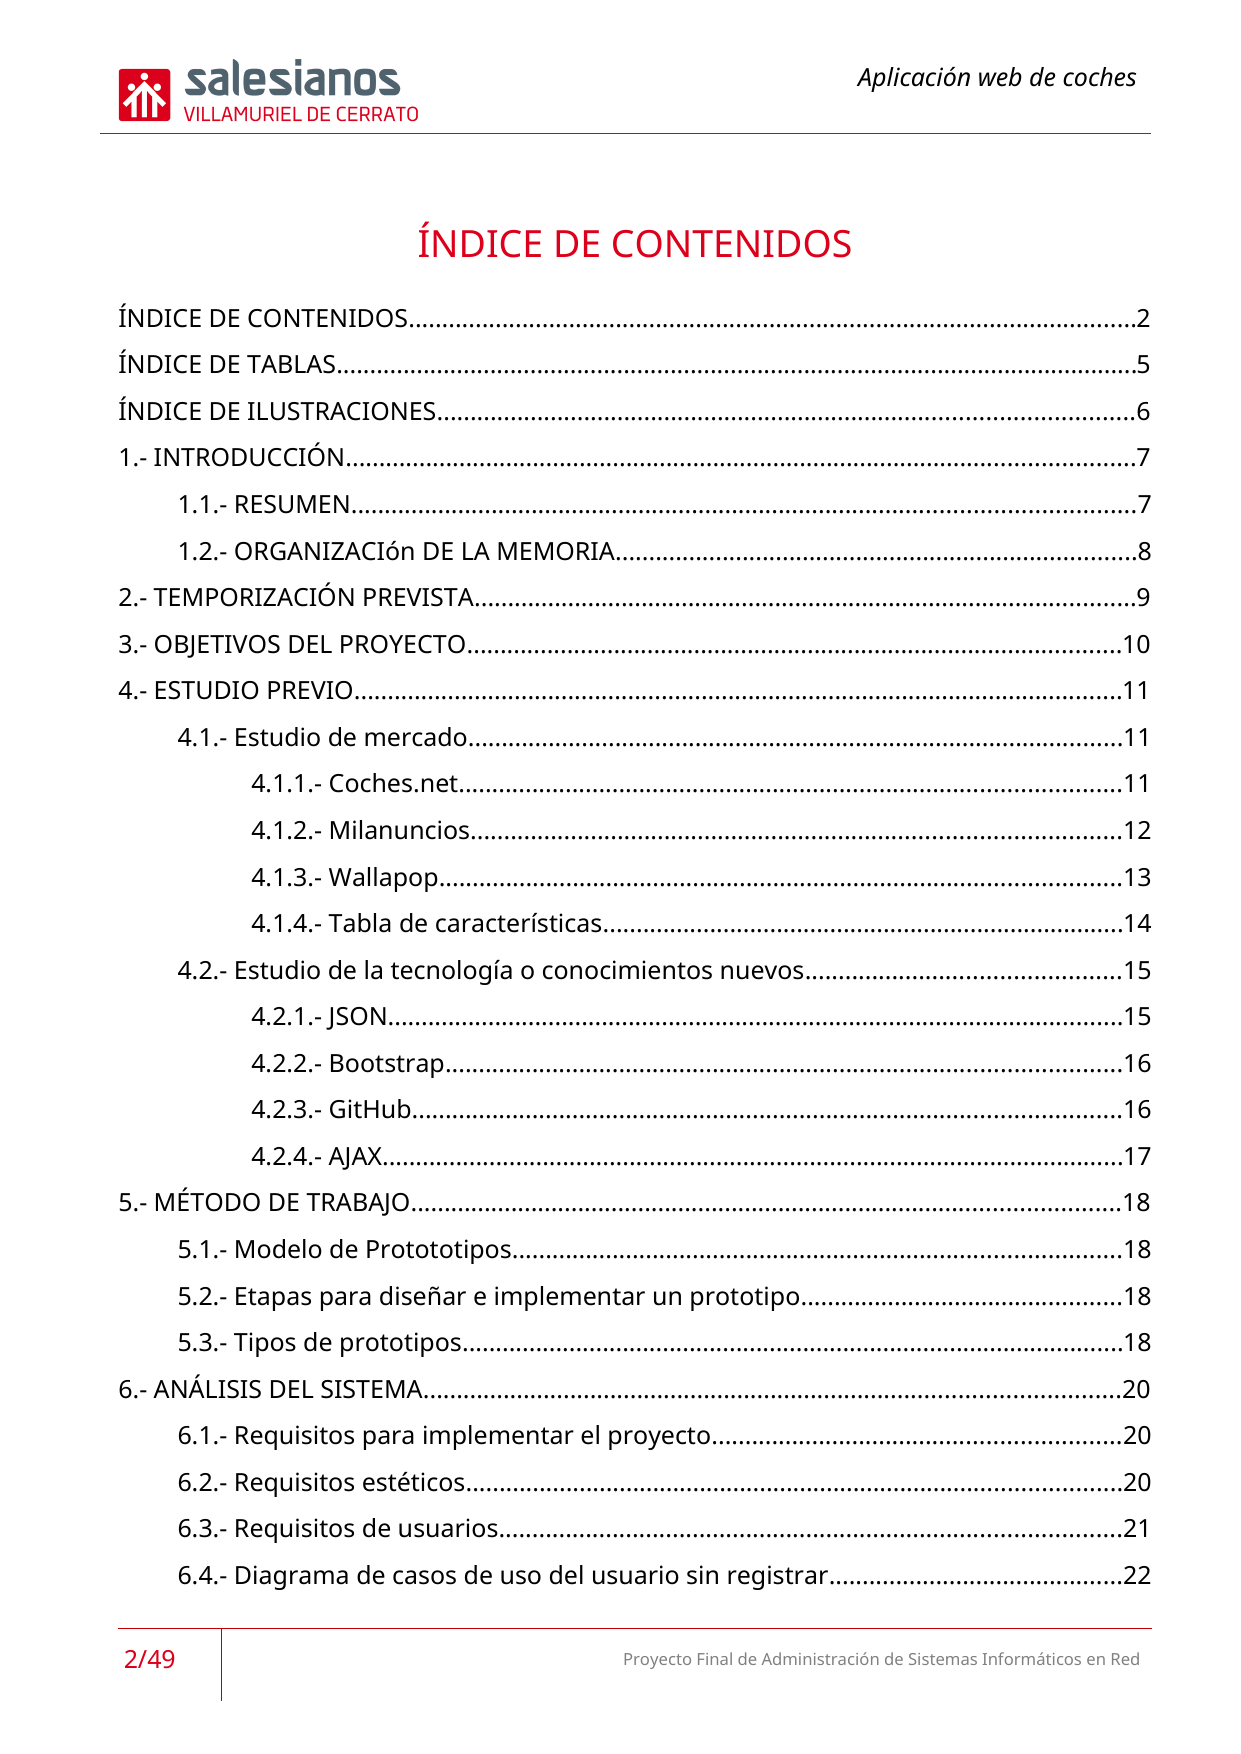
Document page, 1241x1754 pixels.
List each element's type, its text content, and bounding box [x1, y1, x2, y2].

text 5.3.- Tipos de prototipos 18 [177, 1325, 1152, 1359]
text 4.1.4.- Tabla de características 14 [251, 906, 1152, 940]
text 1.1.- RESUMEN 7 [177, 487, 1152, 521]
text 6.- ANÁLISIS DEL SISTEMA 20 [118, 1371, 1152, 1405]
text 5.1.- Modelo de Protototipos 18 [177, 1232, 1152, 1266]
text ÍNDICE DE TABLAS 5 [118, 347, 1152, 381]
text 4.2.- Estudio de la tecnología o conocimientos nuevos 15 [177, 952, 1152, 986]
text 1.2.- ORGANIZACIón DE LA MEMORIA 8 [177, 533, 1152, 567]
text 4.1.3.- Wallapop 13 [251, 859, 1152, 893]
text 4.2.3.- GitHub 16 [251, 1092, 1152, 1126]
text 5.- MÉTODO DE TRABAJO 18 [118, 1185, 1152, 1219]
text 6.1.- Requisitos para implementar el proyecto 20 [177, 1418, 1152, 1452]
text ÍNDICE DE CONTENIDOS 2 [118, 300, 1152, 334]
text 6.2.- Requisitos estéticos 20 [177, 1464, 1152, 1498]
text 5.2.- Etapas para diseñar e implementar un prototipo 18 [177, 1278, 1152, 1312]
text 4.2.4.- AJAX 17 [251, 1138, 1152, 1173]
picture [118, 59, 419, 126]
text ÍNDICE DE ILUSTRACIONES 6 [118, 393, 1152, 428]
text 4.2.2.- Bootstrap 16 [251, 1045, 1152, 1079]
text 6.3.- Requisitos de usuarios 21 [177, 1511, 1152, 1545]
text 4.- ESTUDIO PREVIO 11 [118, 673, 1152, 707]
text 3.- OBJETIVOS DEL PROYECTO 10 [118, 626, 1152, 660]
text 4.1.2.- Milanuncios 12 [251, 813, 1152, 847]
text 4.1.1.- Coches.net 11 [251, 766, 1152, 800]
text 4.2.1.- JSON 15 [251, 999, 1152, 1033]
text ÍNDICE DE CONTENIDOS [118, 218, 1152, 269]
text 2.- TEMPORIZACIÓN PREVISTA 9 [118, 580, 1152, 614]
text 1.- INTRODUCCIÓN 7 [118, 440, 1152, 474]
text 4.1.- Estudio de mercado 11 [177, 719, 1152, 753]
text 6.4.- Diagrama de casos de uso del usuario sin registrar 22 [177, 1558, 1152, 1592]
